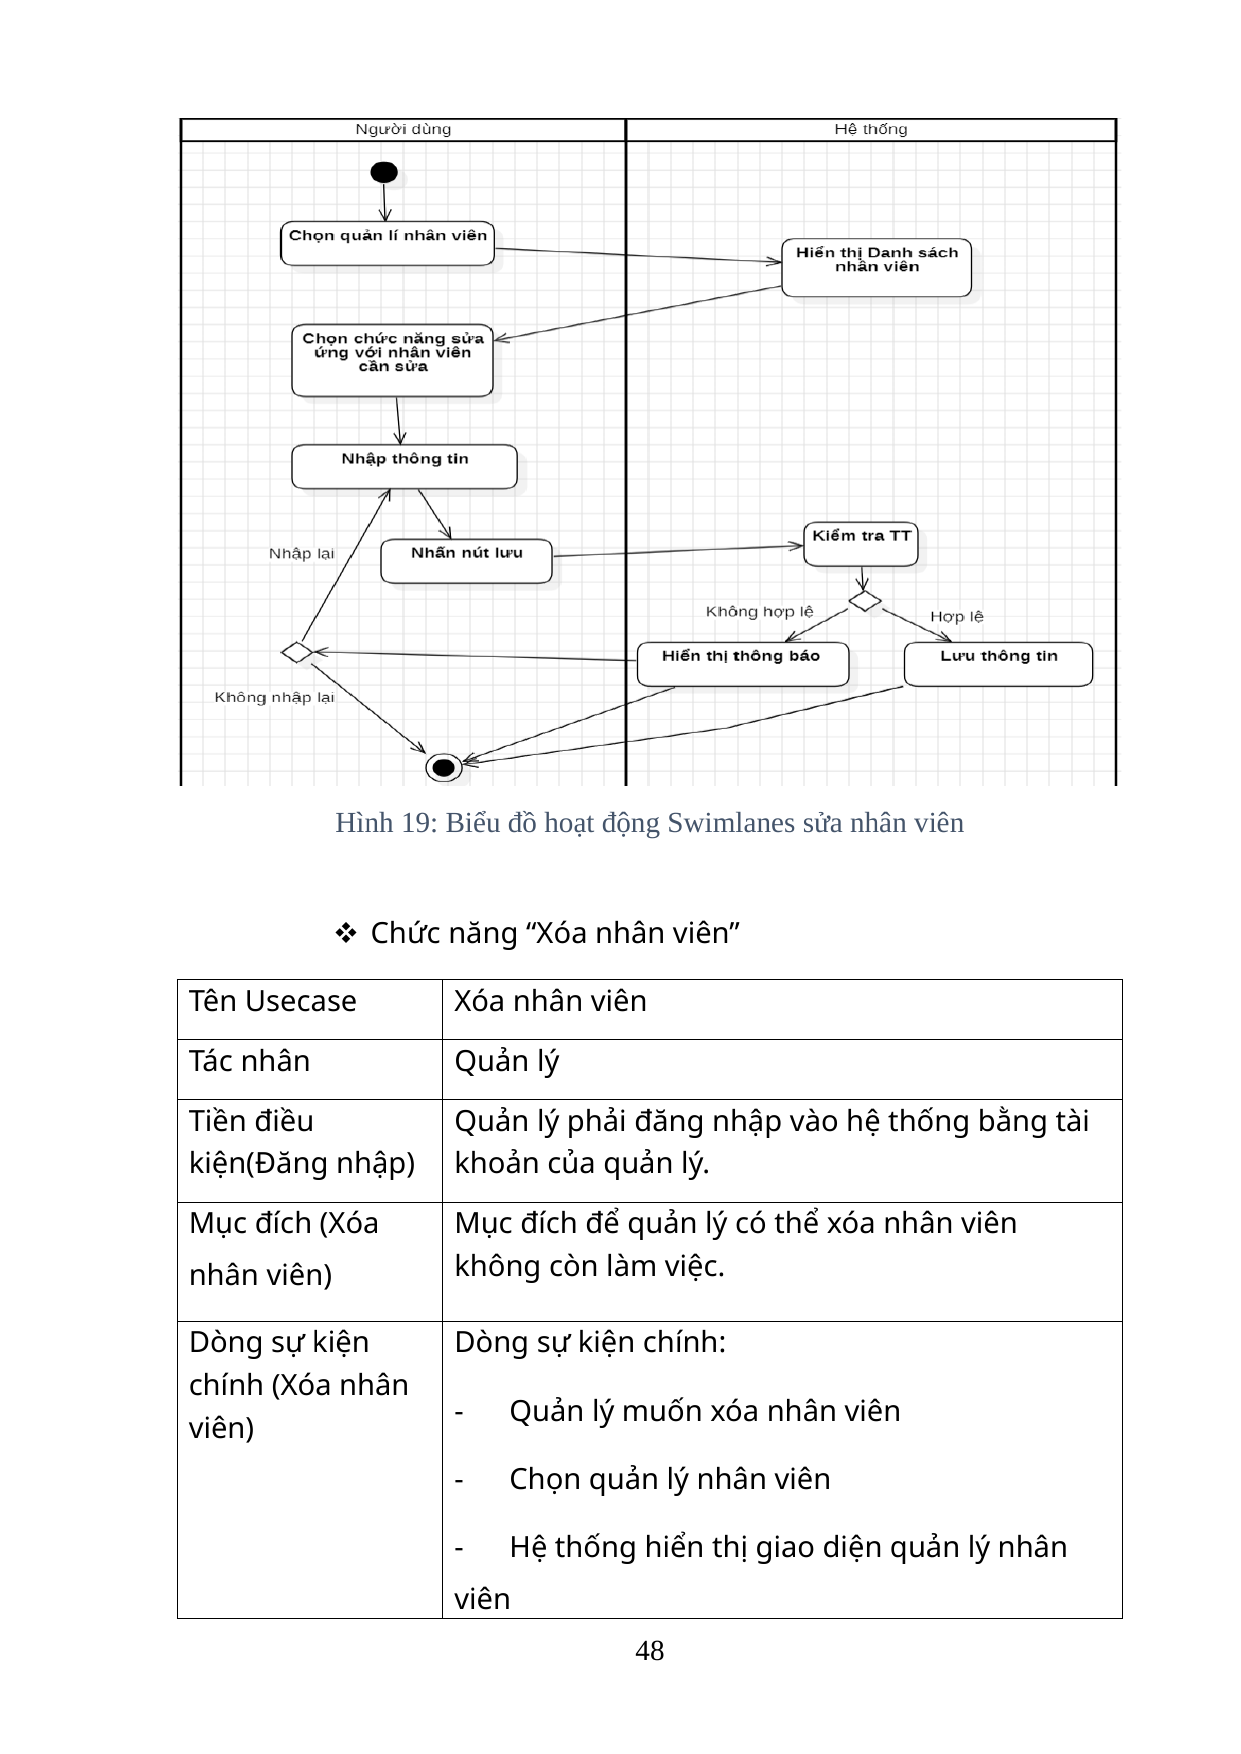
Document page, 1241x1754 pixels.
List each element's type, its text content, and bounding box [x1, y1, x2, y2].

table_cell Mục đích để quản lý có thể xóa nhân viên không còn làm việc. [443, 1203, 1122, 1321]
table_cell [178, 1322, 442, 1618]
table_cell Quản lý phải đăng nhập vào hệ thống bằng tài khoản của quản lý. [443, 1100, 1122, 1202]
table_header Tên Usecase [178, 980, 442, 1039]
text Hình 19: Biểu đồ hoạt động Swimlanes sửa nhân viên [177, 805, 1122, 839]
table_header Xóa nhân viên [443, 980, 1122, 1039]
list Chức năng “Xóa nhân viên” [333, 912, 1122, 952]
table_cell Tác nhân [178, 1040, 442, 1099]
table_cell Tiền điều kiện(Đăng nhập) [178, 1100, 442, 1202]
table_cell Quản lý [443, 1040, 1122, 1099]
picture [177, 118, 1122, 786]
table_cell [443, 1322, 1122, 1618]
table_cell Mục đích (Xóa nhân viên) [178, 1203, 442, 1321]
